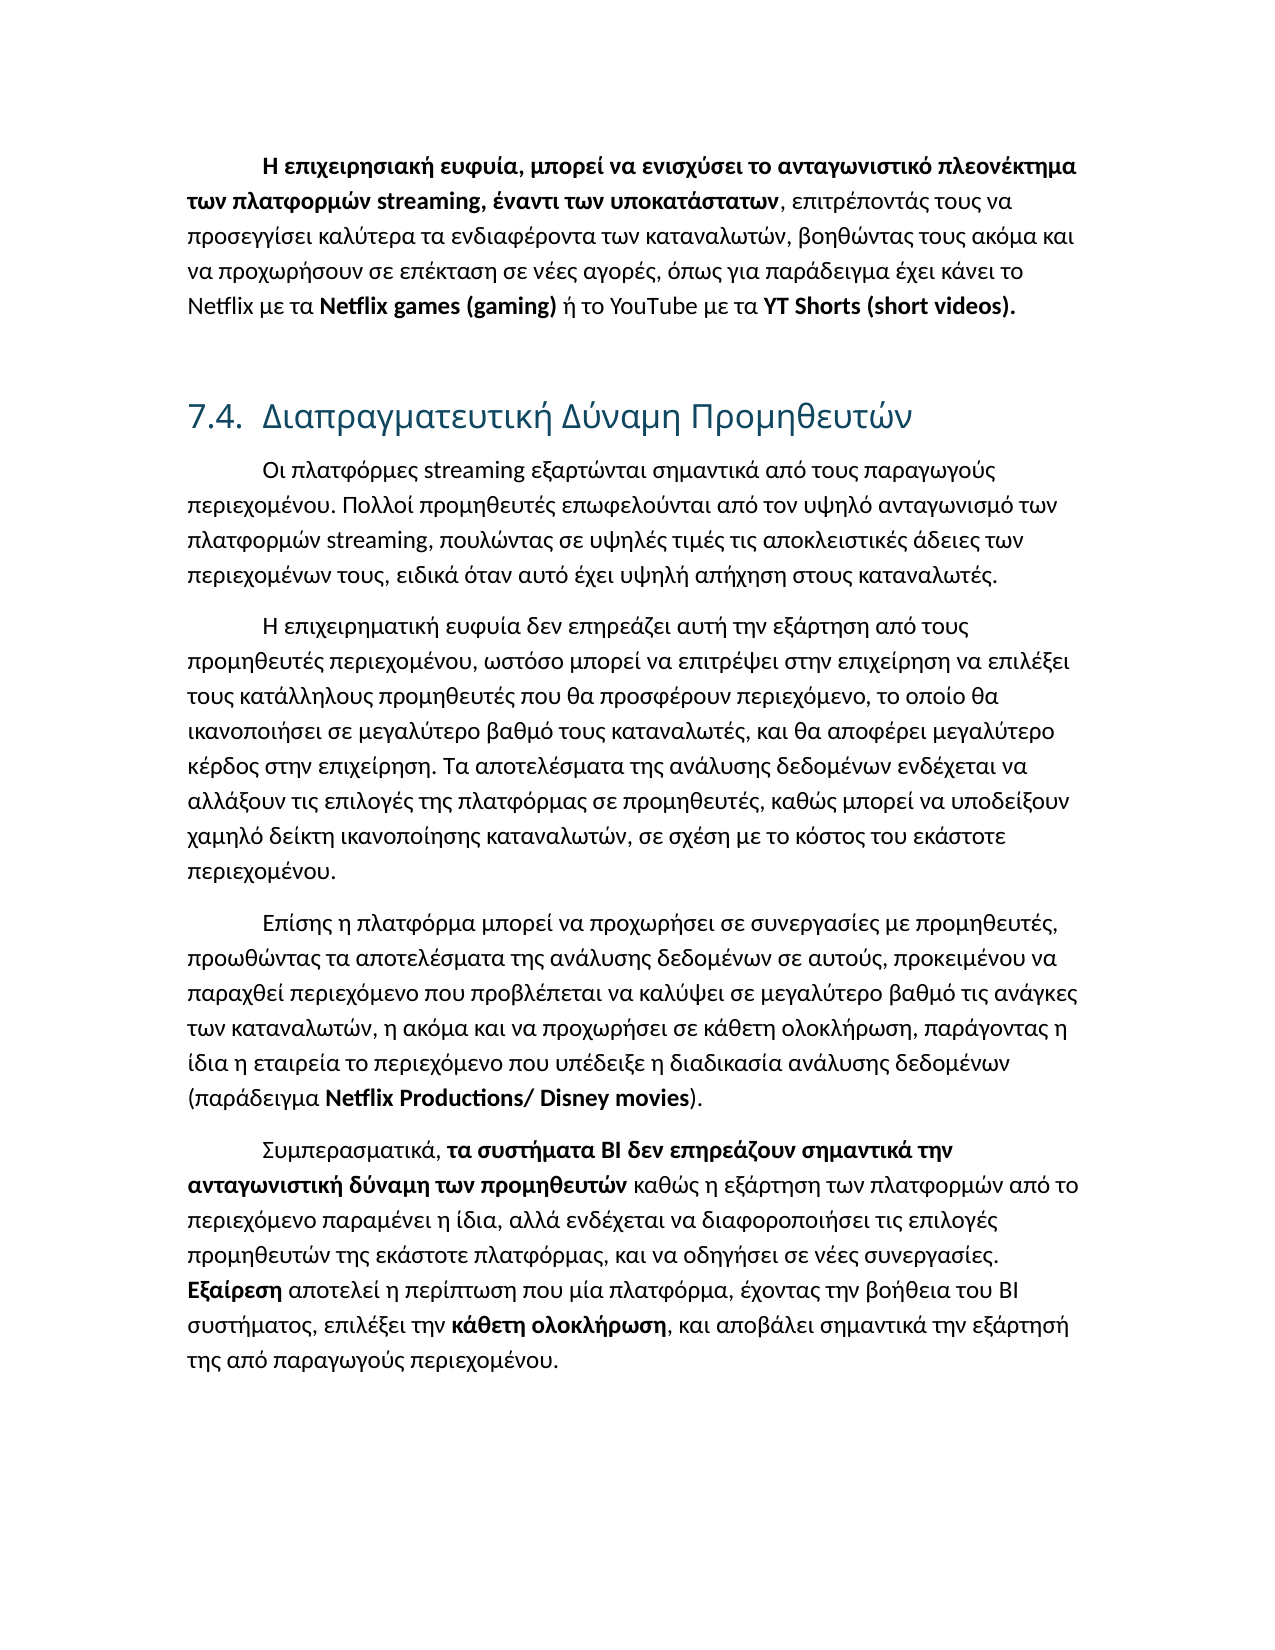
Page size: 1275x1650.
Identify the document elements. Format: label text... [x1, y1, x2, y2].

text Επίσης η πλατφόρμα μπορεί να προχωρήσει σε συνεργασίες με προμηθευτές, προωθώντας τα αποτελέσματα της ανάλυσης δεδομένων σε αυτούς, προκειμένου να παραχθεί περιεχόμενο που προβλέπεται να καλύψει σε μεγαλύτερο βαθμό τις ανάγκες των καταναλωτών, η ακόμα και να προχωρήσει σε κάθετη ολοκλήρωση, παράγοντας η ίδια η εταιρεία το περιεχόμενο που υπέδειξε η διαδικασία ανάλυσης δεδομένων (παράδειγμα Netflix Productions/ Disney movies). [187, 907, 1087, 1113]
text Συμπερασματικά, τα συστήματα BI δεν επηρεάζουν σημαντικά την ανταγωνιστική δύναμη των προμηθευτών καθώς η εξάρτηση των πλατφορμών από το περιεχόμενο παραμένει η ίδια, αλλά ενδέχεται να διαφοροποιήσει τις επιλογές προμηθευτών της εκάστοτε πλατφόρμας, και να οδηγήσει σε νέες συνεργασίες. Εξαίρεση αποτελεί η περίπτωση που μία πλατφόρμα, έχοντας την βοήθεια του BI συστήματος, επιλέξει την κάθετη ολοκλήρωση, και αποβάλει σημαντικά την εξάρτησή της από παραγωγούς περιεχομένου. [187, 1134, 1087, 1374]
text Οι πλατφόρμες streaming εξαρτώνται σημαντικά από τους παραγωγούς περιεχομένου. Πολλοί προμηθευτές επωφελούνται από τον υψηλό ανταγωνισμό των πλατφορμών streaming, πουλώντας σε υψηλές τιμές τις αποκλειστικές άδειες των περιεχομένων τους, ειδικά όταν αυτό έχει υψηλή απήχηση στους καταναλωτές. [187, 454, 1087, 589]
subtitle Διαπραγματευτική Δύναμη Προμηθευτών [187, 393, 1087, 439]
text Η επιχειρησιακή ευφυία, μπορεί να ενισχύσει το ανταγωνιστικό πλεονέκτημα των πλατφορμών streaming, έναντι των υποκατάστατων, επιτρέποντάς τους να προσεγγίσει καλύτερα τα ενδιαφέροντα των καταναλωτών, βοηθώντας τους ακόμα και να προχωρήσουν σε επέκταση σε νέες αγορές, όπως για παράδειγμα έχει κάνει το Netflix με τα Netflix games (gaming) ή το YouΤube με τα YT Shorts (short videos). [187, 150, 1087, 321]
text Η επιχειρηματική ευφυία δεν επηρεάζει αυτή την εξάρτηση από τους προμηθευτές περιεχομένου, ωστόσο μπορεί να επιτρέψει στην επιχείρηση να επιλέξει τους κατάλληλους προμηθευτές που θα προσφέρουν περιεχόμενο, το οποίο θα ικανοποιήσει σε μεγαλύτερο βαθμό τους καταναλωτές, και θα αποφέρει μεγαλύτερο κέρδος στην επιχείρηση. Τα αποτελέσματα της ανάλυσης δεδομένων ενδέχεται να αλλάξουν τις επιλογές της πλατφόρμας σε προμηθευτές, καθώς μπορεί να υποδείξουν χαμηλό δείκτη ικανοποίησης καταναλωτών, σε σχέση με το κόστος του εκάστοτε περιεχομένου. [187, 611, 1087, 886]
